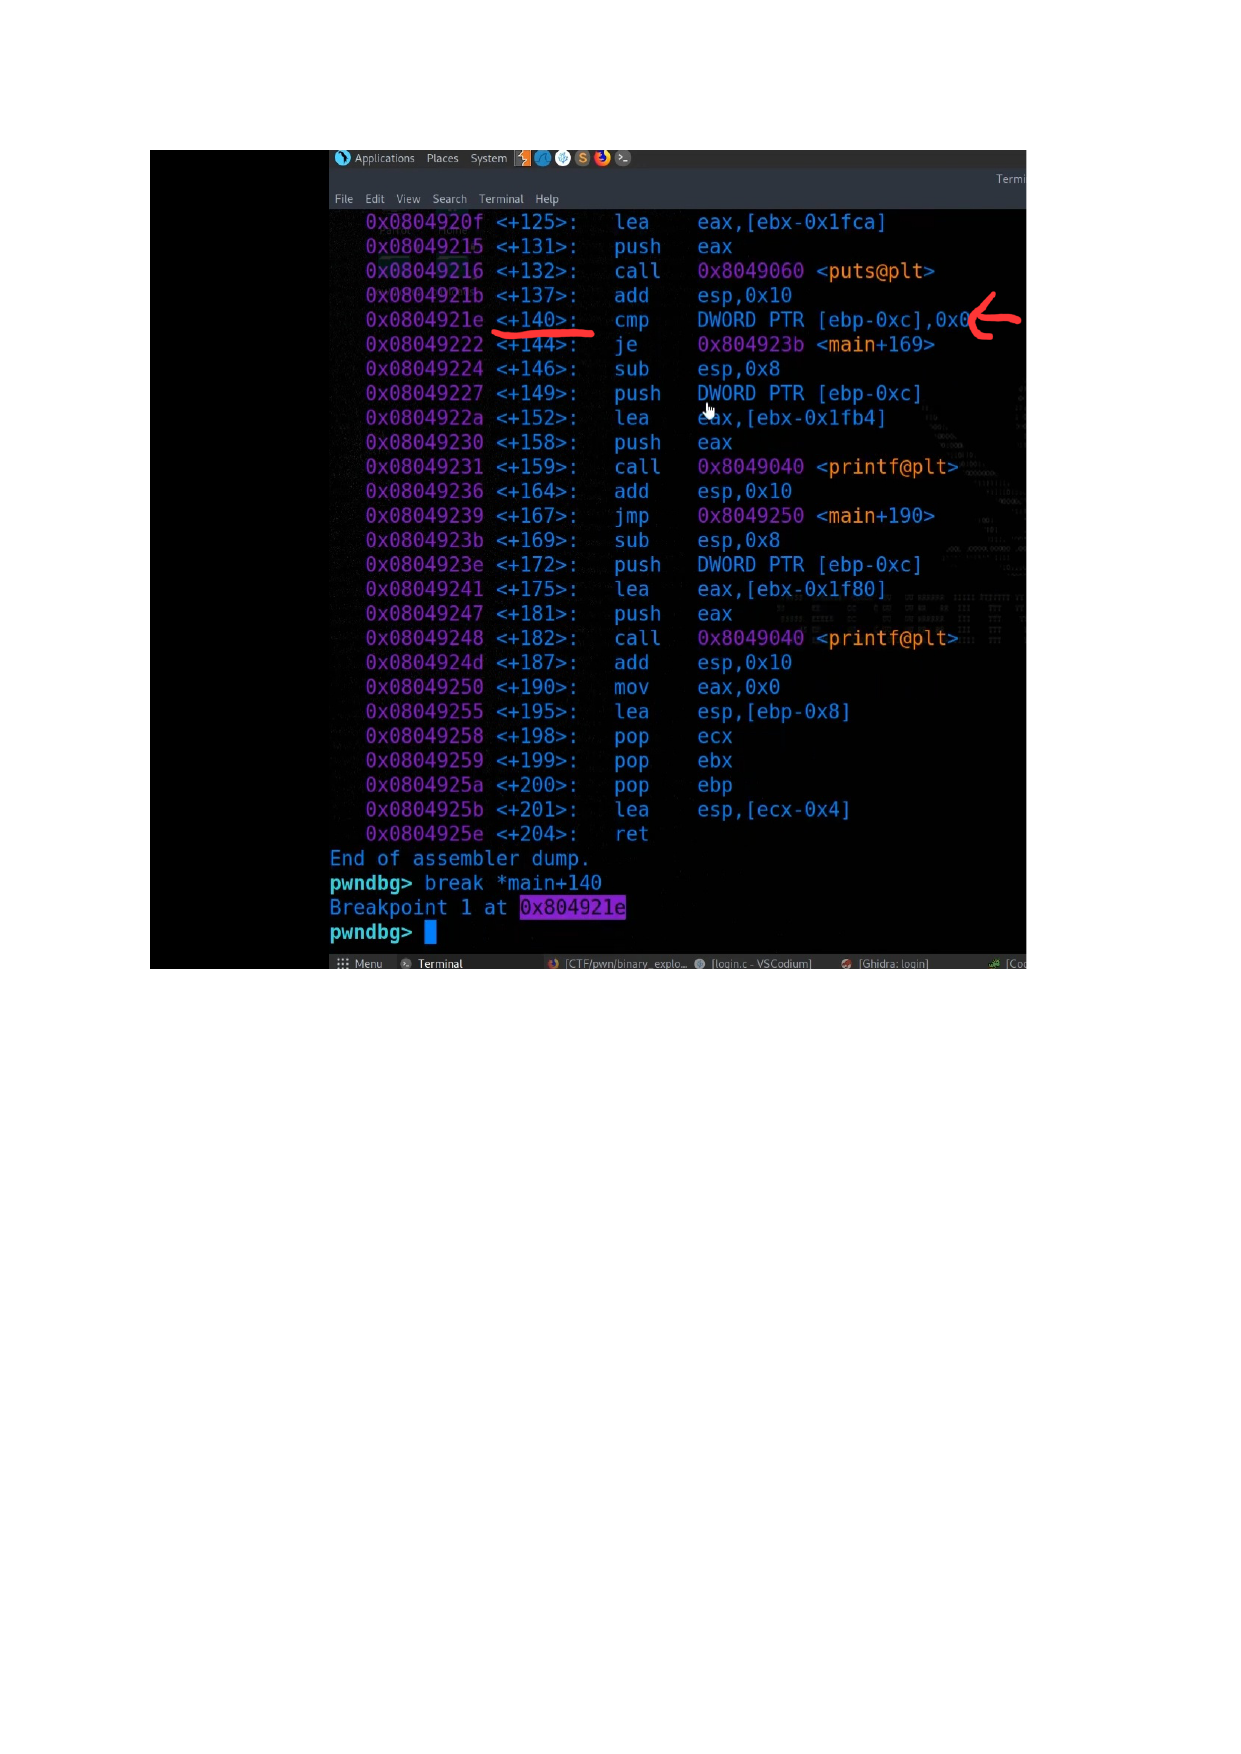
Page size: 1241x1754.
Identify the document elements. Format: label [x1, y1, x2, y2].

picture [150, 150, 1027, 969]
